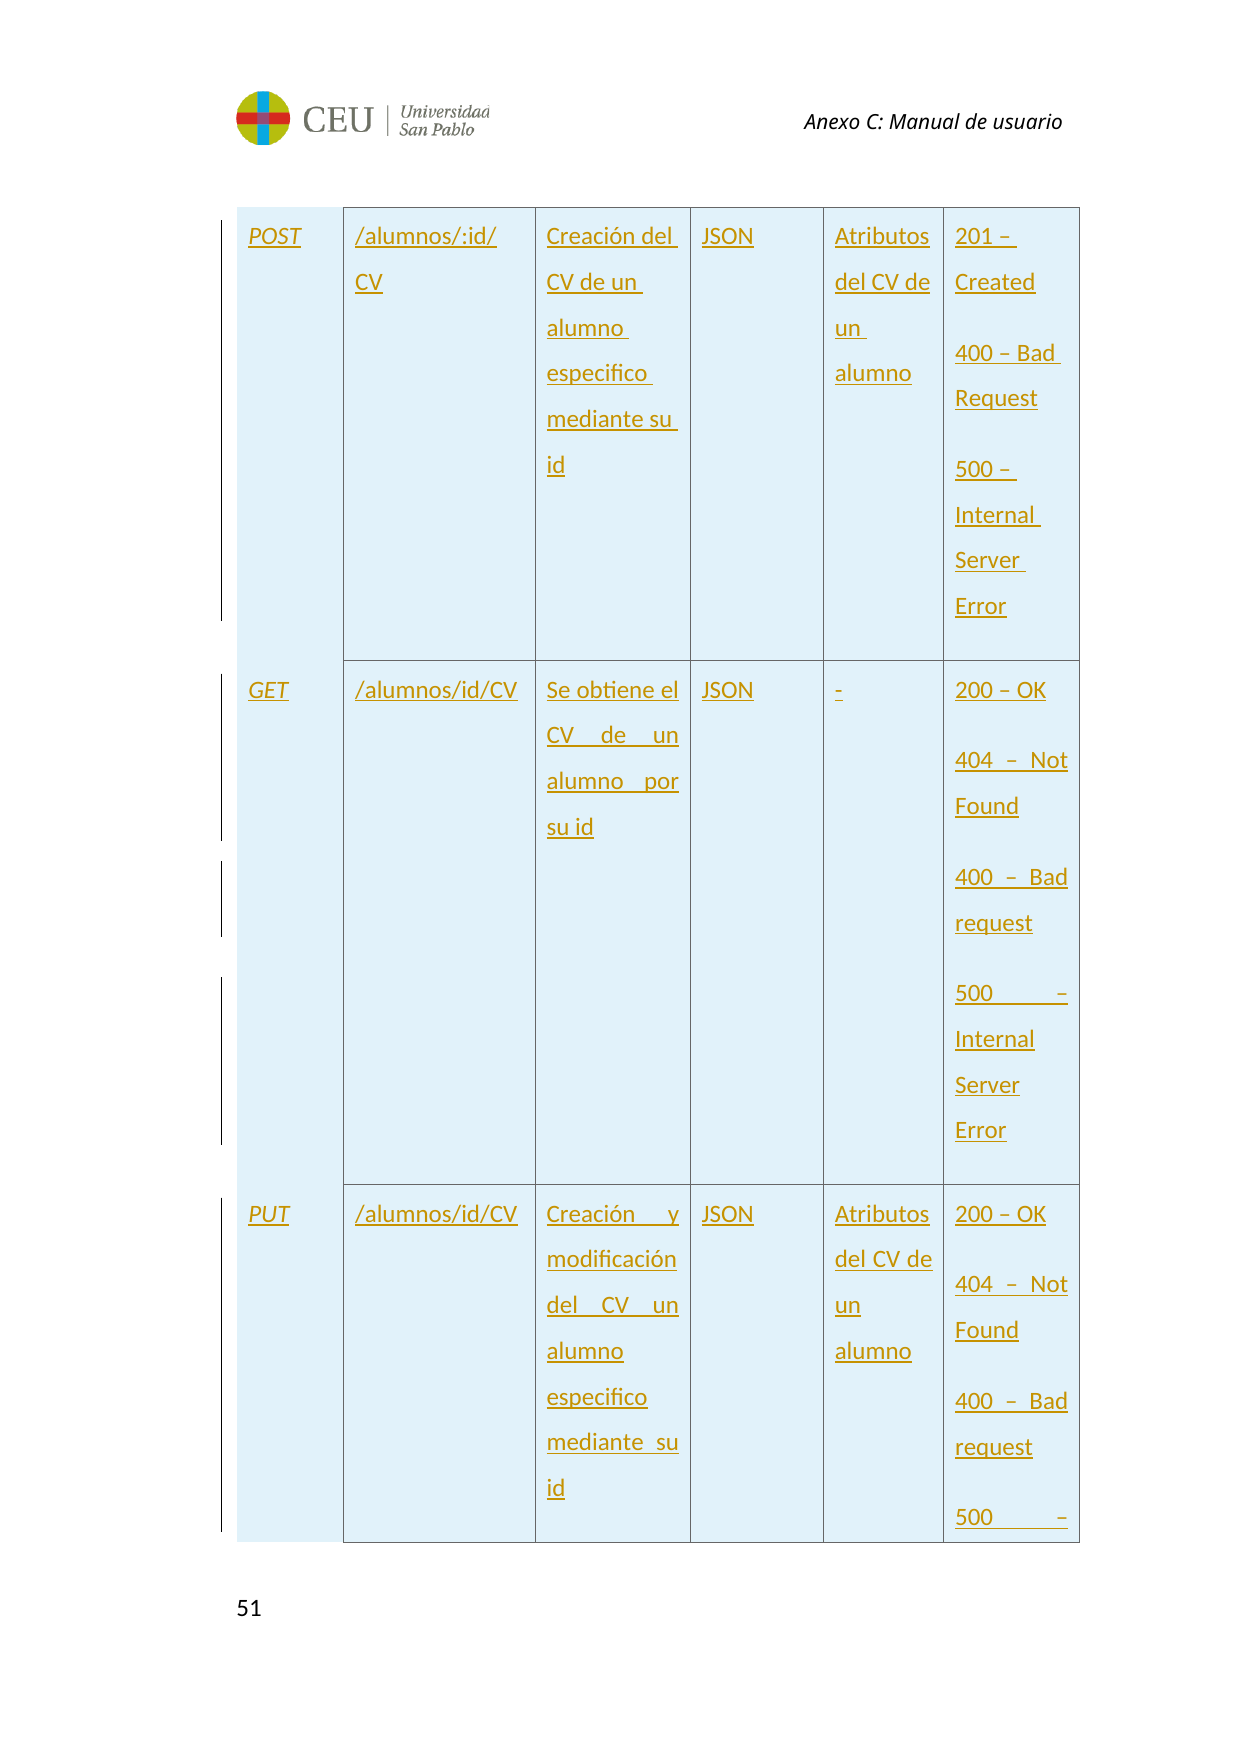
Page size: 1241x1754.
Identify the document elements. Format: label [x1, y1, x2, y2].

picture [235, 89, 490, 146]
